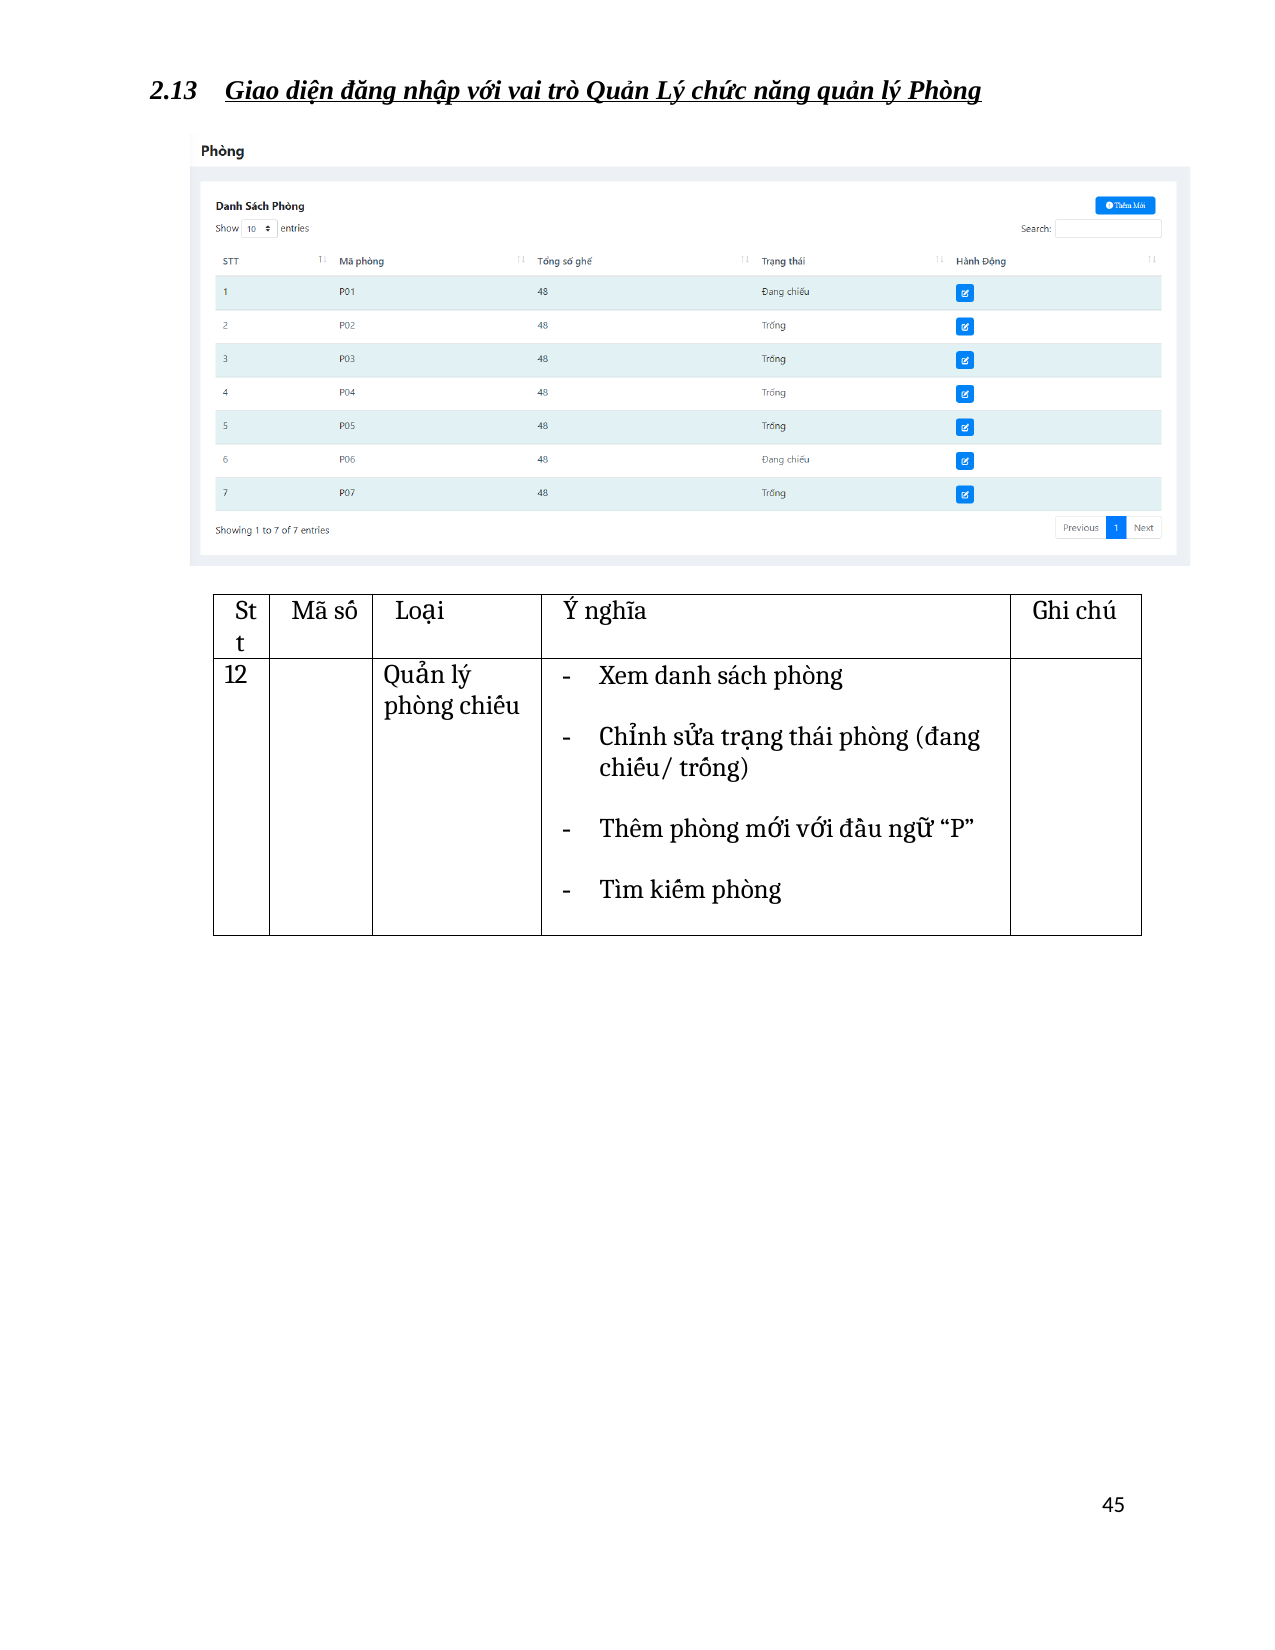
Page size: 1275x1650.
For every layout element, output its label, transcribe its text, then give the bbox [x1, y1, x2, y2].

subtitle Giao diện đăng nhập với vai trò Quản Lý chức năng quản lý Phòng [150, 74, 1125, 105]
table_cell [1011, 659, 1141, 935]
table_cell 12 [214, 659, 269, 935]
table_cell Quản lý phòng chiếu [373, 659, 541, 935]
table_header Loại [373, 595, 541, 658]
table_cell [270, 659, 372, 935]
table_header Ý nghĩa [542, 595, 1010, 658]
picture [189, 134, 1191, 566]
table_header Mã số [270, 595, 372, 658]
table_cell Xem danh sách phòng Chỉnh sửa trạng thái phòng (đang chiếu/ trống) Thêm phòng mới với đầu ngữ “P” Tìm kiếm phòng [542, 659, 1010, 935]
table_header Ghi chú [1011, 595, 1141, 658]
table_header Stt [214, 595, 269, 658]
